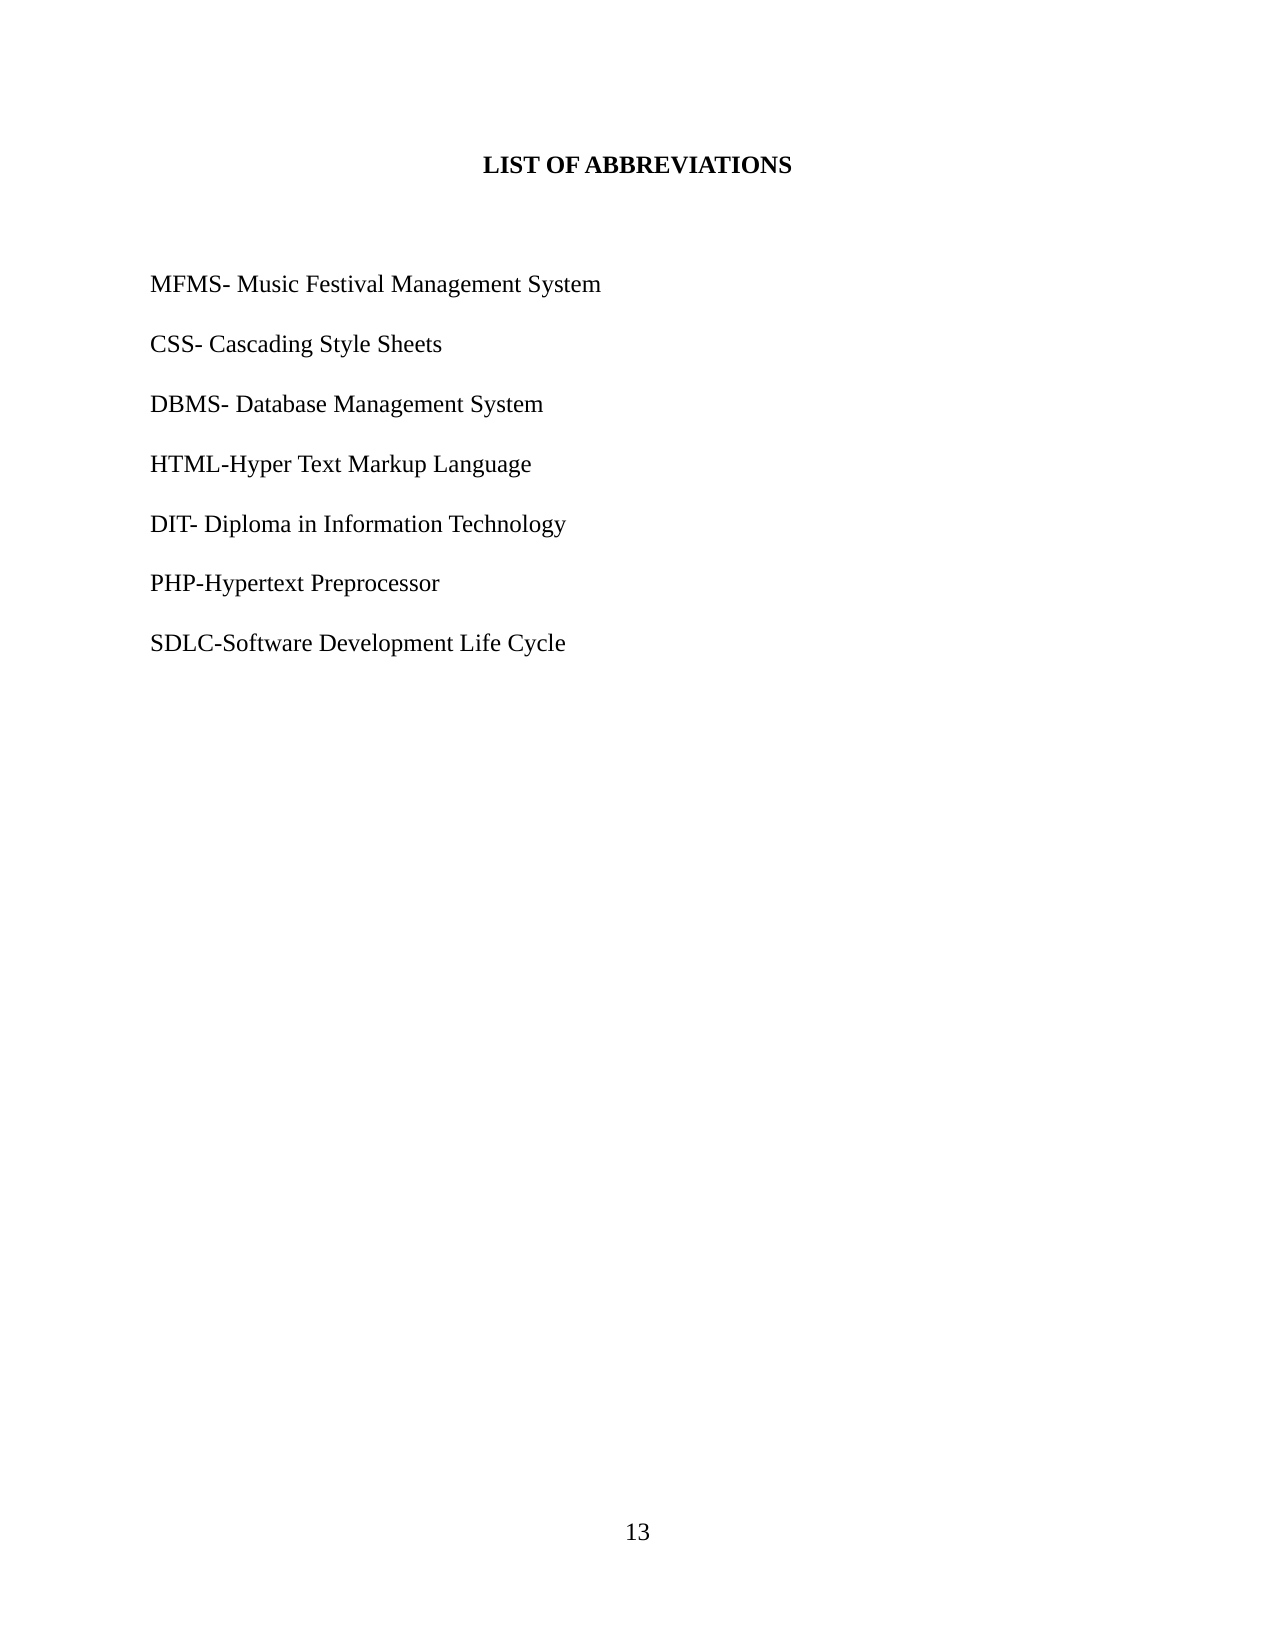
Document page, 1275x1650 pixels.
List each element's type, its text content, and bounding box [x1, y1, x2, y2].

text MFMS- Music Festival Management System [150, 269, 1125, 298]
text PHP-Hypertext Preprocessor [150, 568, 1125, 597]
text CSS- Cascading Style Sheets [150, 329, 1125, 358]
text HTML-Hyper Text Markup Language [150, 449, 1125, 478]
text LIST OF ABBREVIATIONS [150, 150, 1125, 179]
text SDLC-Software Development Life Cycle [150, 628, 1125, 657]
text DBMS- Database Management System [150, 389, 1125, 418]
text DIT- Diploma in Information Technology [150, 509, 1125, 537]
